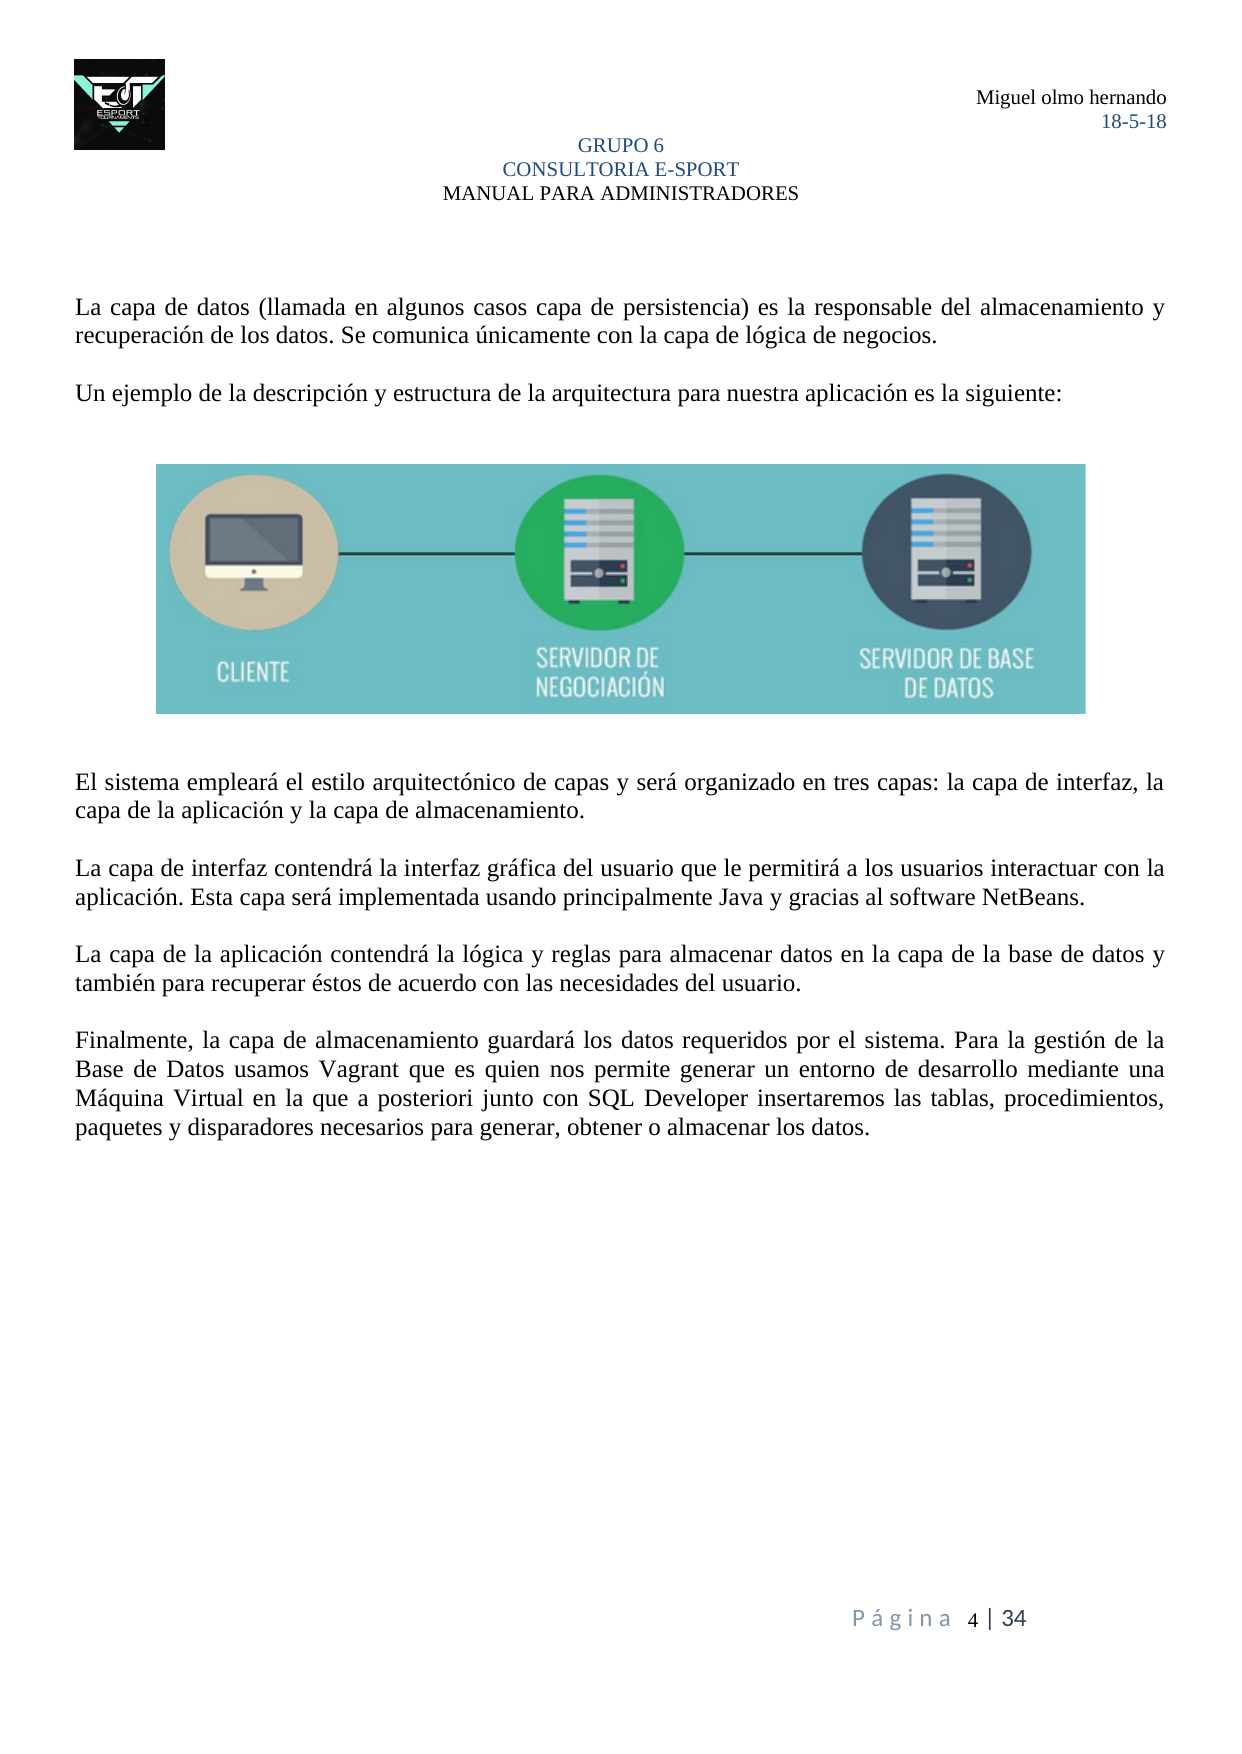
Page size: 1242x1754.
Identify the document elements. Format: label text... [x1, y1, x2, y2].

text La capa de la aplicación contendrá la lógica y reglas para almacenar datos en la capa de la base de datos y también para recuperar éstos de acuerdo con las necesidades del usuario. [75, 939, 1167, 997]
text Finalmente, la capa de almacenamiento guardará los datos requeridos por el sistema. Para la gestión de la Base de Datos usamos Vagrant que es quien nos permite generar un entorno de desarrollo mediante una Máquina Virtual en la que a posteriori junto con SQL Developer insertaremos las tablas, procedimientos, paquetes y disparadores necesarios para generar, obtener o almacenar los datos. [75, 1026, 1167, 1141]
picture [74, 59, 165, 150]
picture [156, 464, 1086, 714]
text La capa de interfaz contendrá la interfaz gráfica del usuario que le permitirá a los usuarios interactuar con la aplicación. Esta capa será implementada usando principalmente Java y gracias al software NetBeans. [75, 853, 1167, 911]
text Un ejemplo de la descripción y estructura de la arquitectura para nuestra aplicación es la siguiente: [75, 378, 1167, 407]
text La capa de datos (llamada en algunos casos capa de persistencia) es la responsable del almacenamiento y recuperación de los datos. Se comunica únicamente con la capa de lógica de negocios. [75, 292, 1167, 349]
text El sistema empleará el estilo arquitectónico de capas y será organizado en tres capas: la capa de interfaz, la capa de la aplicación y la capa de almacenamiento. [75, 767, 1167, 824]
